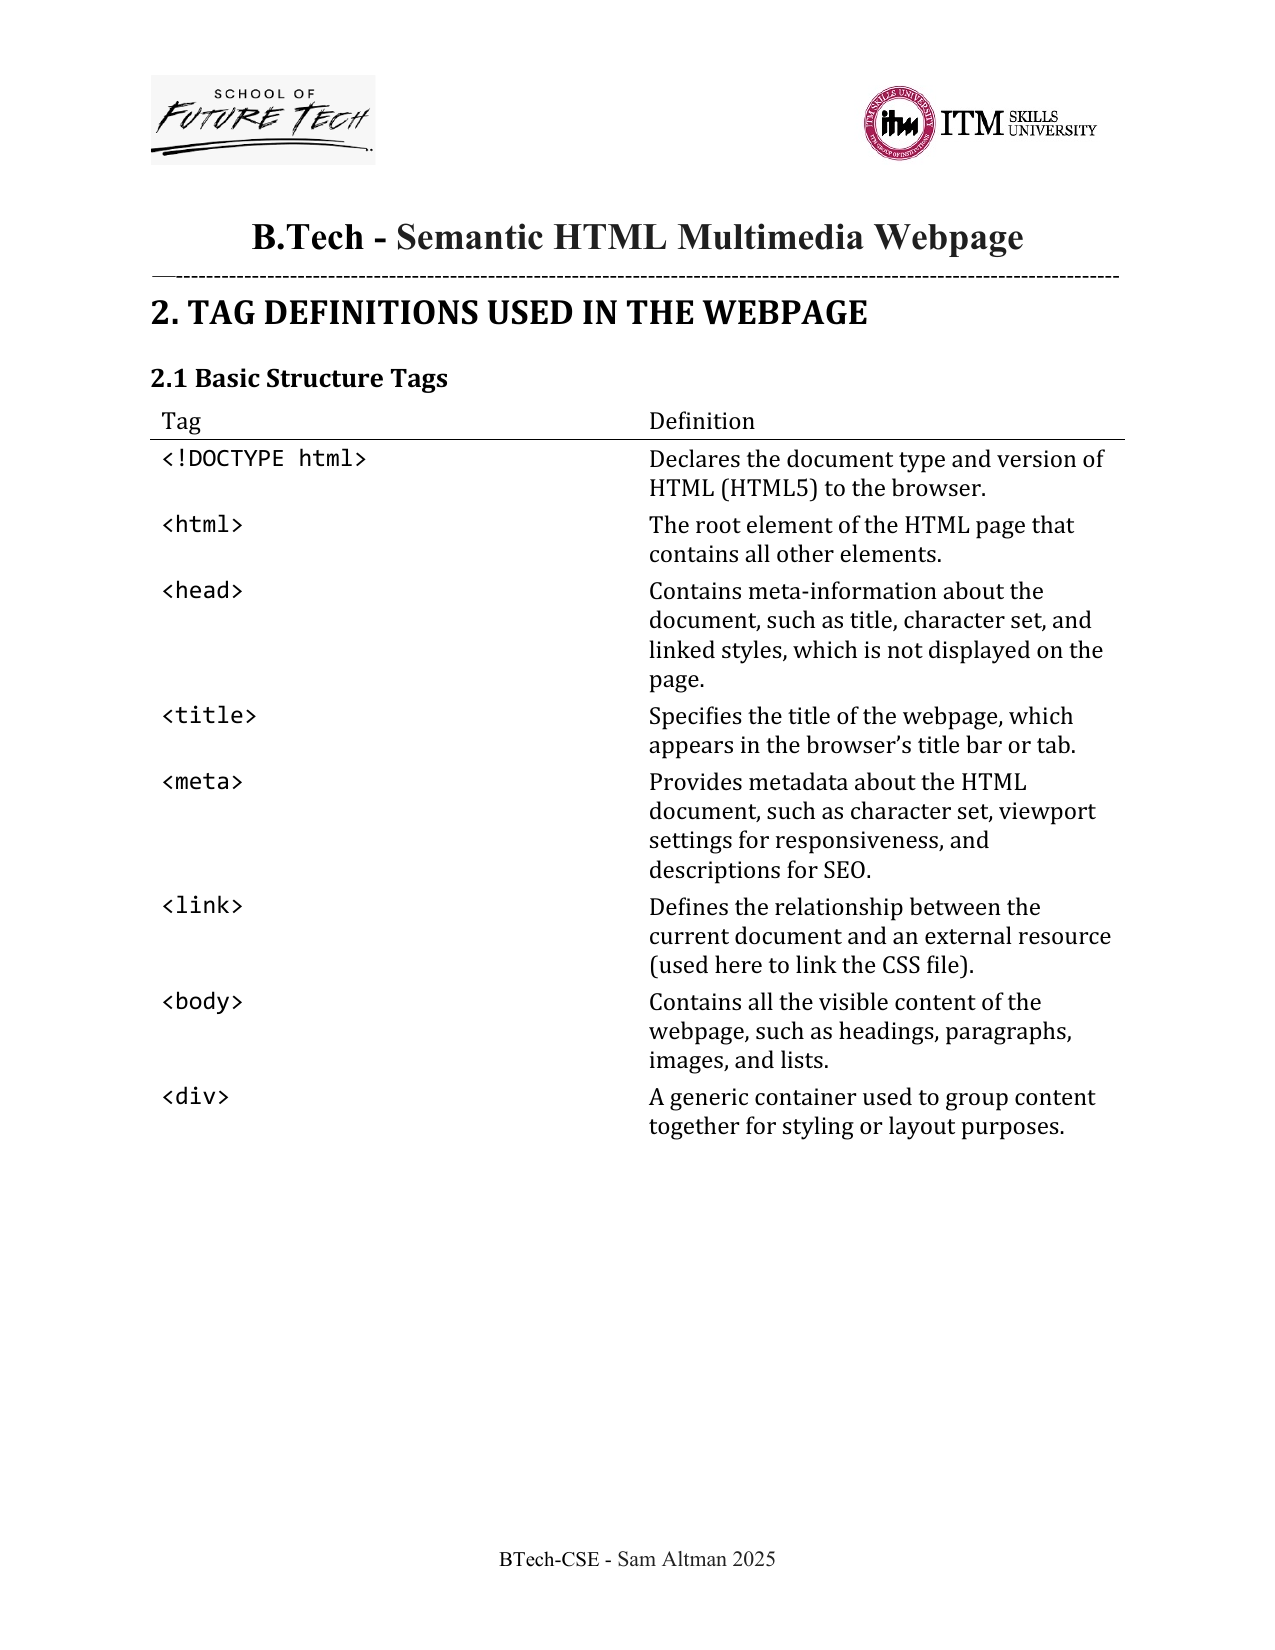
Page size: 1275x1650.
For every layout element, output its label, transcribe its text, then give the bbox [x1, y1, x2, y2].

subtitle 2. TAG DEFINITIONS USED IN THE WEBPAGE [150, 291, 1125, 332]
table_cell Provides metadata about the HTML document, such as character set, viewport settings for responsiveness, and descriptions for SEO. [638, 763, 1125, 887]
table_header Tag [150, 402, 637, 438]
table_cell A generic container used to group content together for styling or layout purposes. [638, 1078, 1125, 1144]
table_cell Specifies the title of the webpage, which appears in the browser’s title bar or tab. [638, 697, 1125, 763]
table_cell Defines the relationship between the current document and an external resource (used here to link the CSS file). [638, 888, 1125, 983]
table_header Definition [638, 402, 1125, 438]
table_cell <head> [150, 572, 637, 697]
subtitle 2.1 Basic Structure Tags [150, 362, 1125, 393]
table_cell <html> [150, 506, 637, 572]
table_cell <div> [150, 1078, 637, 1144]
table_cell Declares the document type and version of HTML (HTML5) to the browser. [638, 440, 1125, 506]
picture [150, 75, 377, 165]
table_cell The root element of the HTML page that contains all other elements. [638, 506, 1125, 572]
table_cell Contains meta-information about the document, such as title, character set, and linked styles, which is not displayed on the page. [638, 572, 1125, 697]
table_cell <!DOCTYPE html> [150, 440, 637, 506]
picture [854, 75, 1109, 165]
table_cell <body> [150, 983, 637, 1078]
table_cell <link> [150, 888, 637, 983]
table_cell Contains all the visible content of the webpage, such as headings, paragraphs, images, and lists. [638, 983, 1125, 1078]
table_cell <title> [150, 697, 637, 763]
table_cell <meta> [150, 763, 637, 887]
